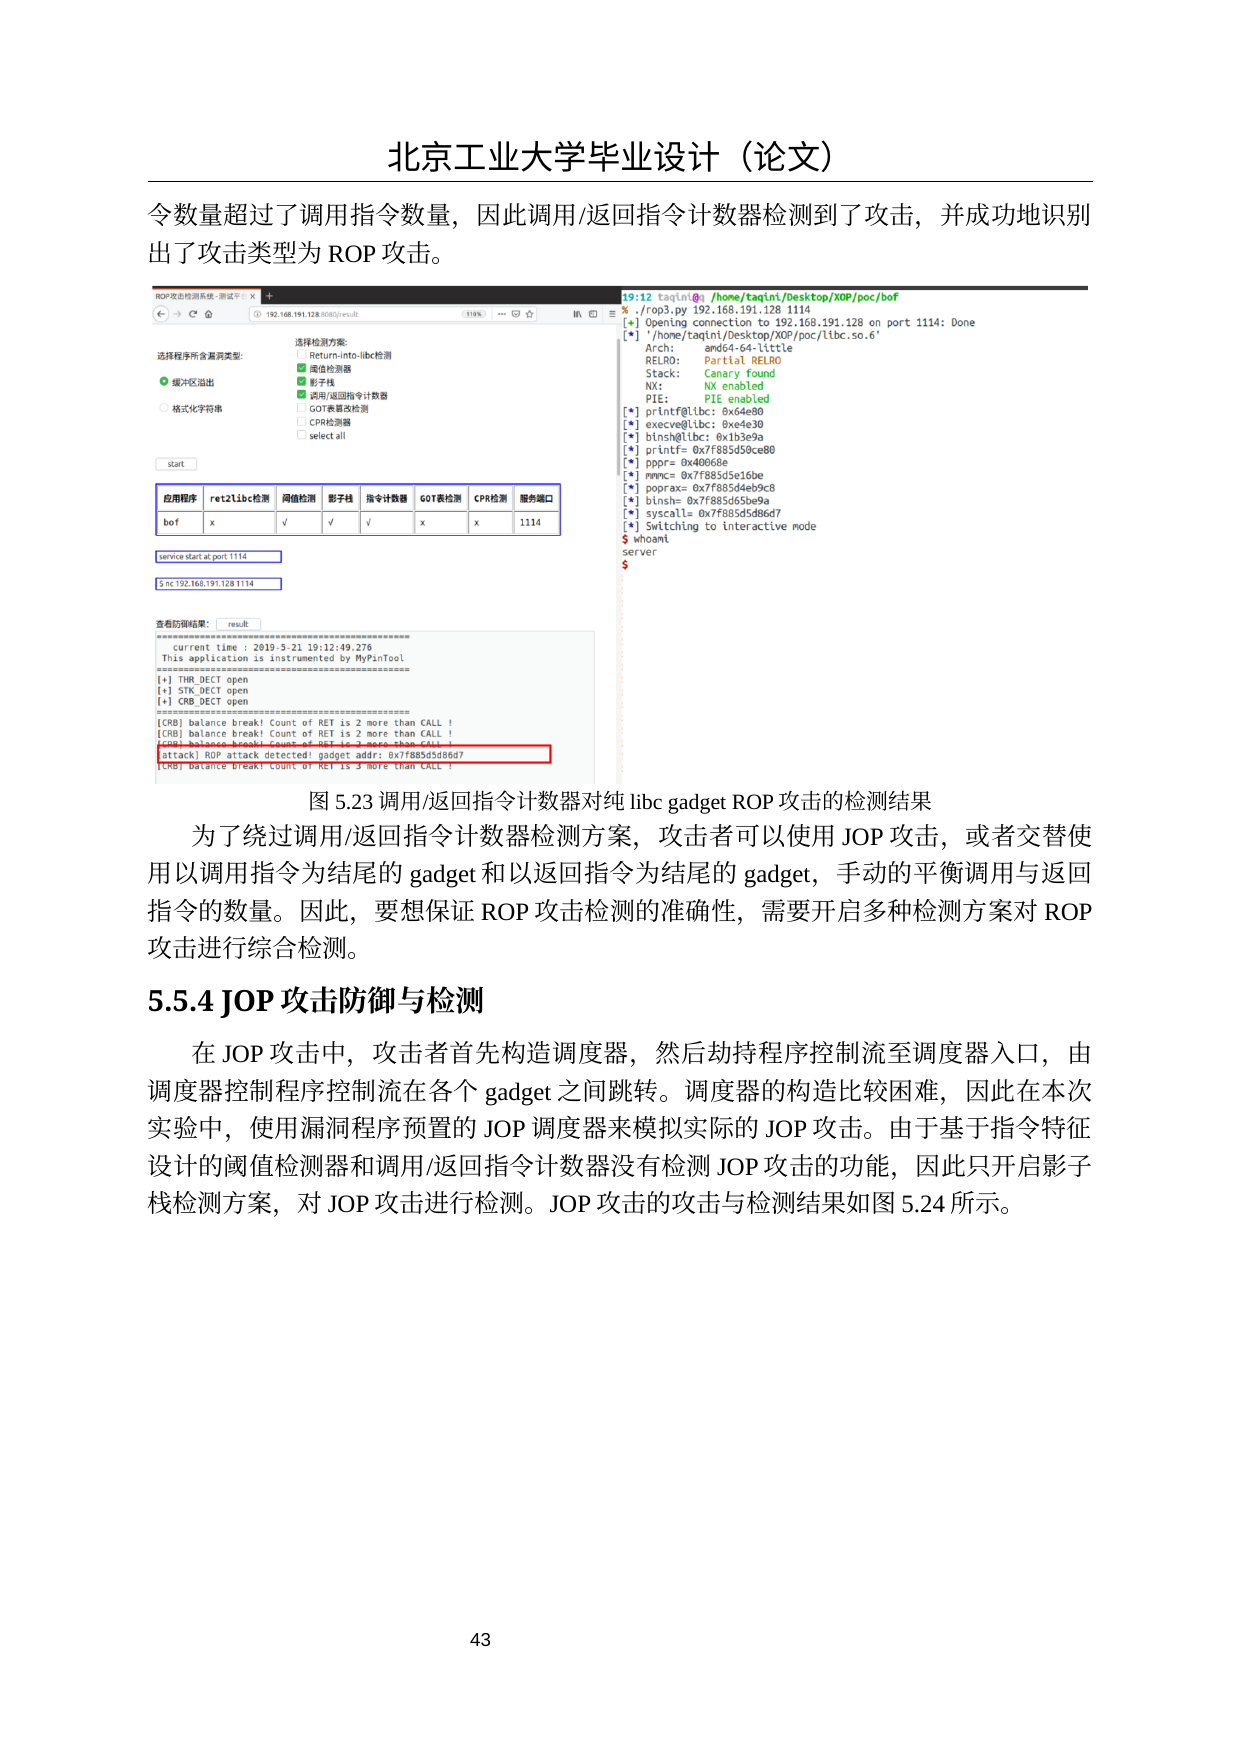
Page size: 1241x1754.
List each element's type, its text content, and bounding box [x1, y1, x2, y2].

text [148, 194, 1093, 269]
text 在JOP攻击中，攻击者首先构造调度器，然后劫持程序控制流至调度器入口，由调度器控制程序控制流在各个gadget之间跳转。调度器的构造比较困难，因此在本次实验中，使用漏洞程序预置的JOP调度器来模拟实际的JOP攻击。由于基于指令特征设计的阈值检测器和调用/返回指令计数器没有检测JOP攻击的功能，因此只开启影子栈检测方案，对JOP攻击进行检测。JOP攻击的攻击与检测结果如图5.24所示。 [148, 1032, 1093, 1220]
picture [152, 285, 1088, 784]
text 5.5.4 JOP攻击防御与检测 [148, 978, 1093, 1020]
text 图5.23 调用/返回指令计数器对纯libc gadget ROP攻击的检测结果 [148, 784, 1093, 815]
list 为了绕过调用/返回指令计数器检测方案，攻击者可以使用JOP攻击，或者交替使用以调用指令为结尾的gadget和以返回指令为结尾的gadget，手动的平衡调用与返回指令的数量。因此，要想保证ROP攻击检测的准确性，需要开启多种检测方案对ROP攻击进行综合检测。 [148, 815, 1093, 965]
